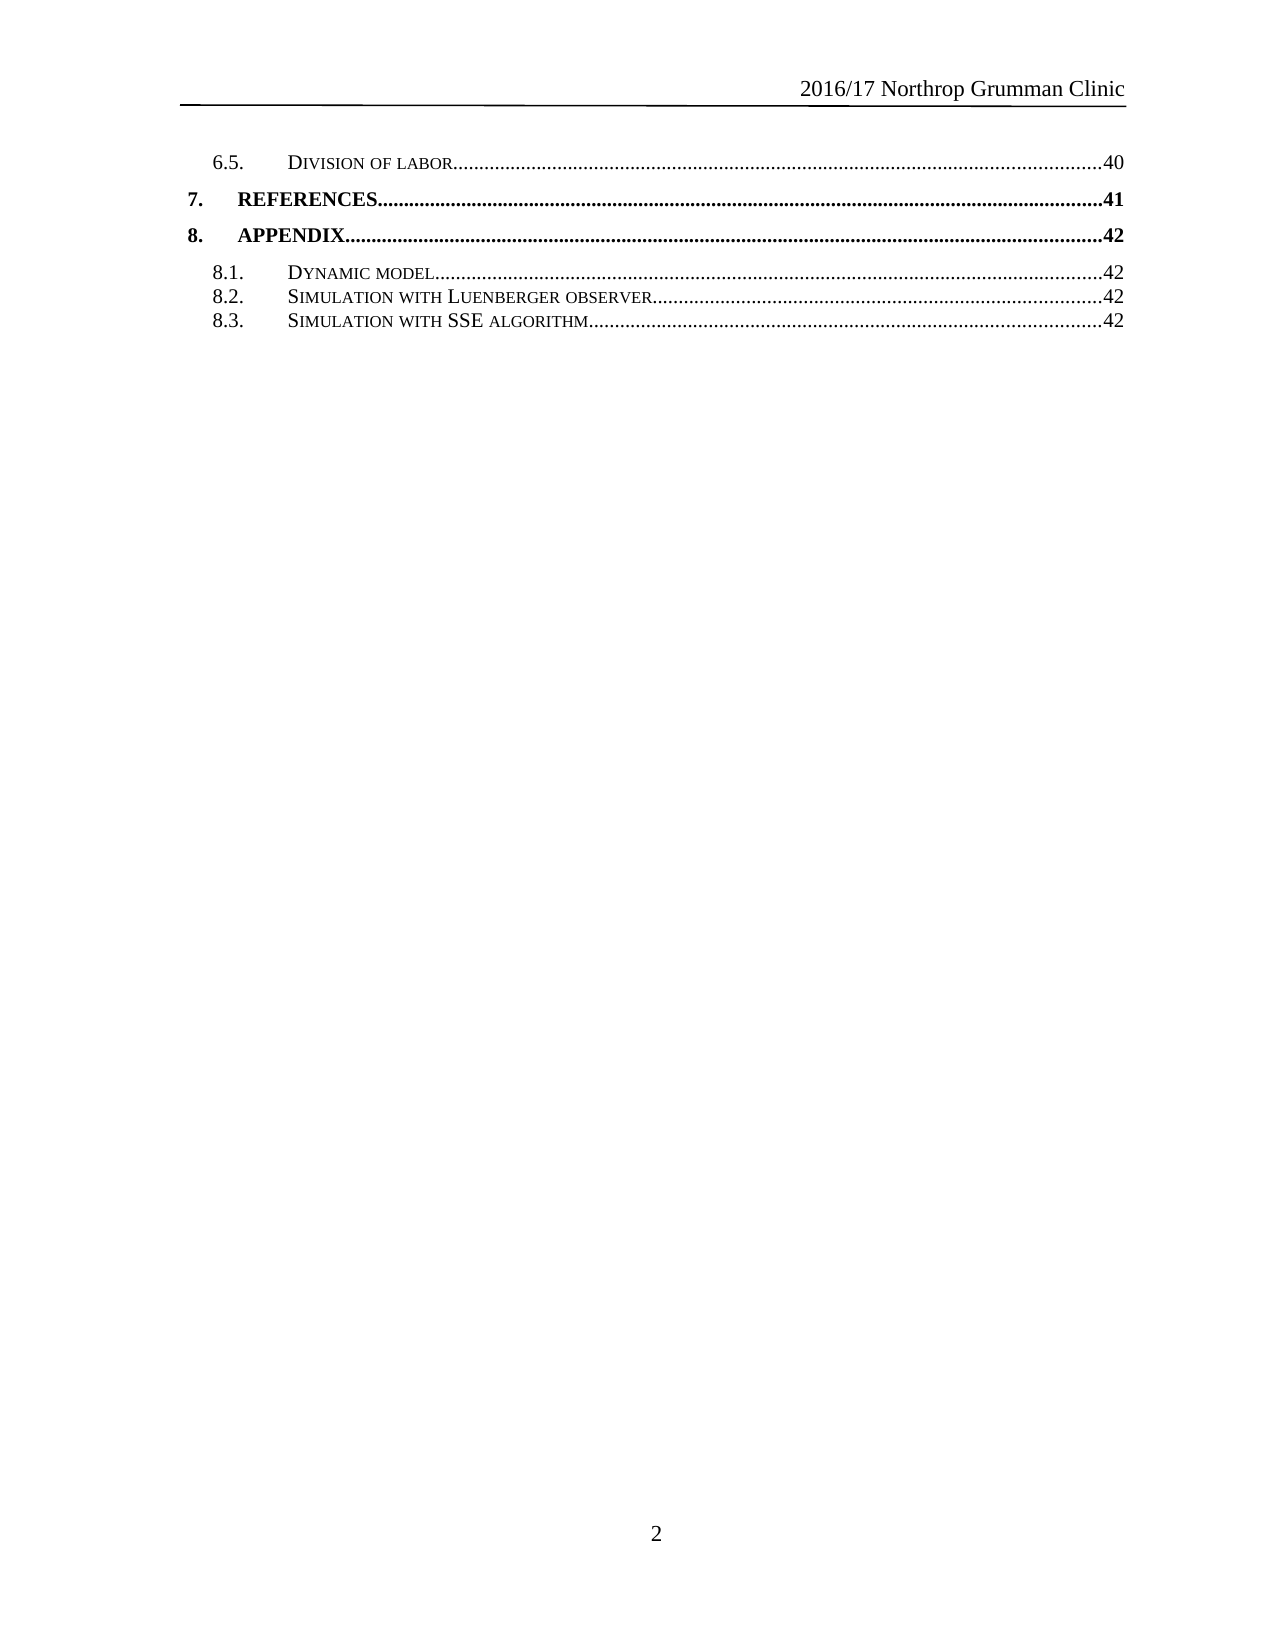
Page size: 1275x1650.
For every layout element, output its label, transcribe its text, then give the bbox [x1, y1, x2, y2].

text 8.1. Dynamic model 42 [212, 260, 1125, 284]
text 8.2. Simulation with Luenberger observer 42 [212, 284, 1125, 308]
text 6.5. Division of labor 40 [212, 150, 1125, 174]
text 7. References 41 [187, 187, 1125, 211]
text 8. Appendix 42 [187, 223, 1125, 247]
text 8.3. Simulation with SSE algorithm 42 [212, 308, 1125, 332]
